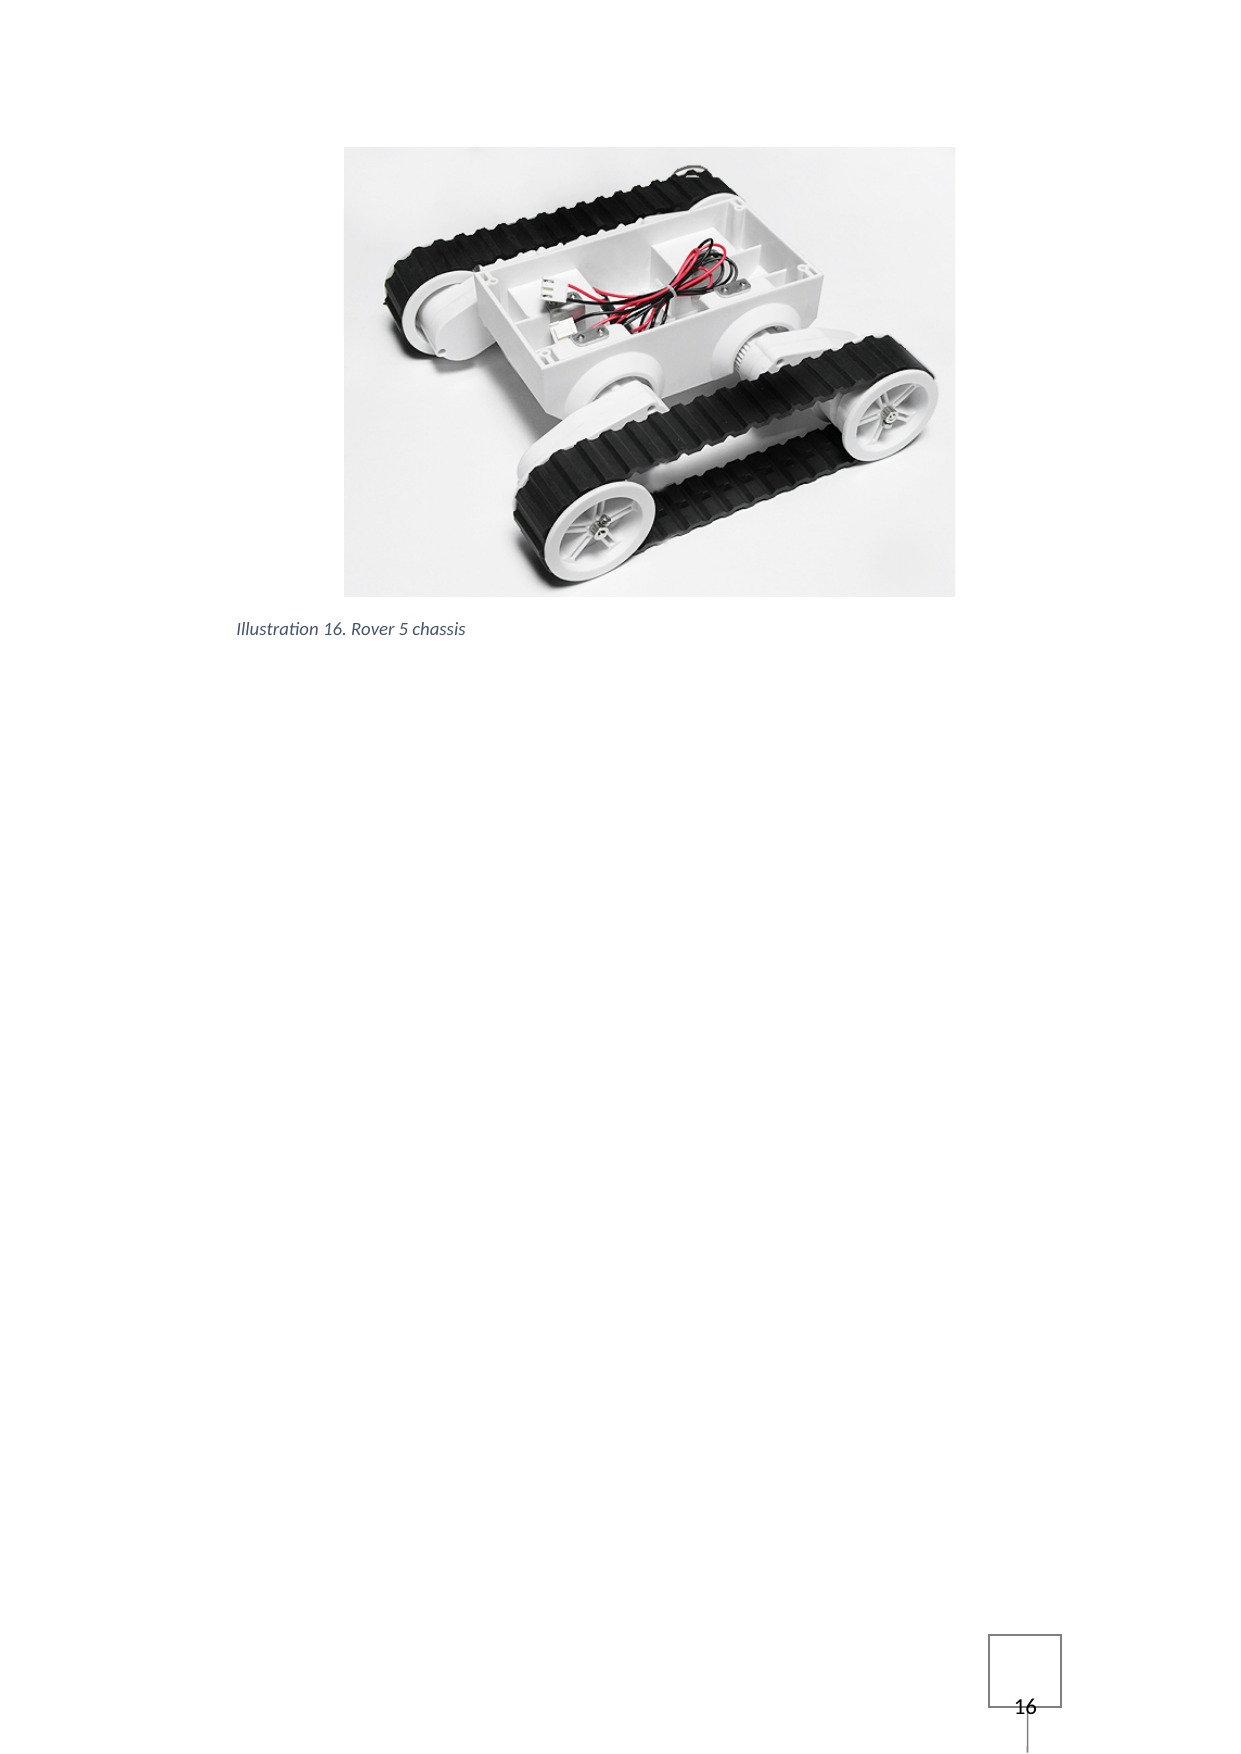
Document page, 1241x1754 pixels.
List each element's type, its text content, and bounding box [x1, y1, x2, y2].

picture [343, 147, 956, 597]
